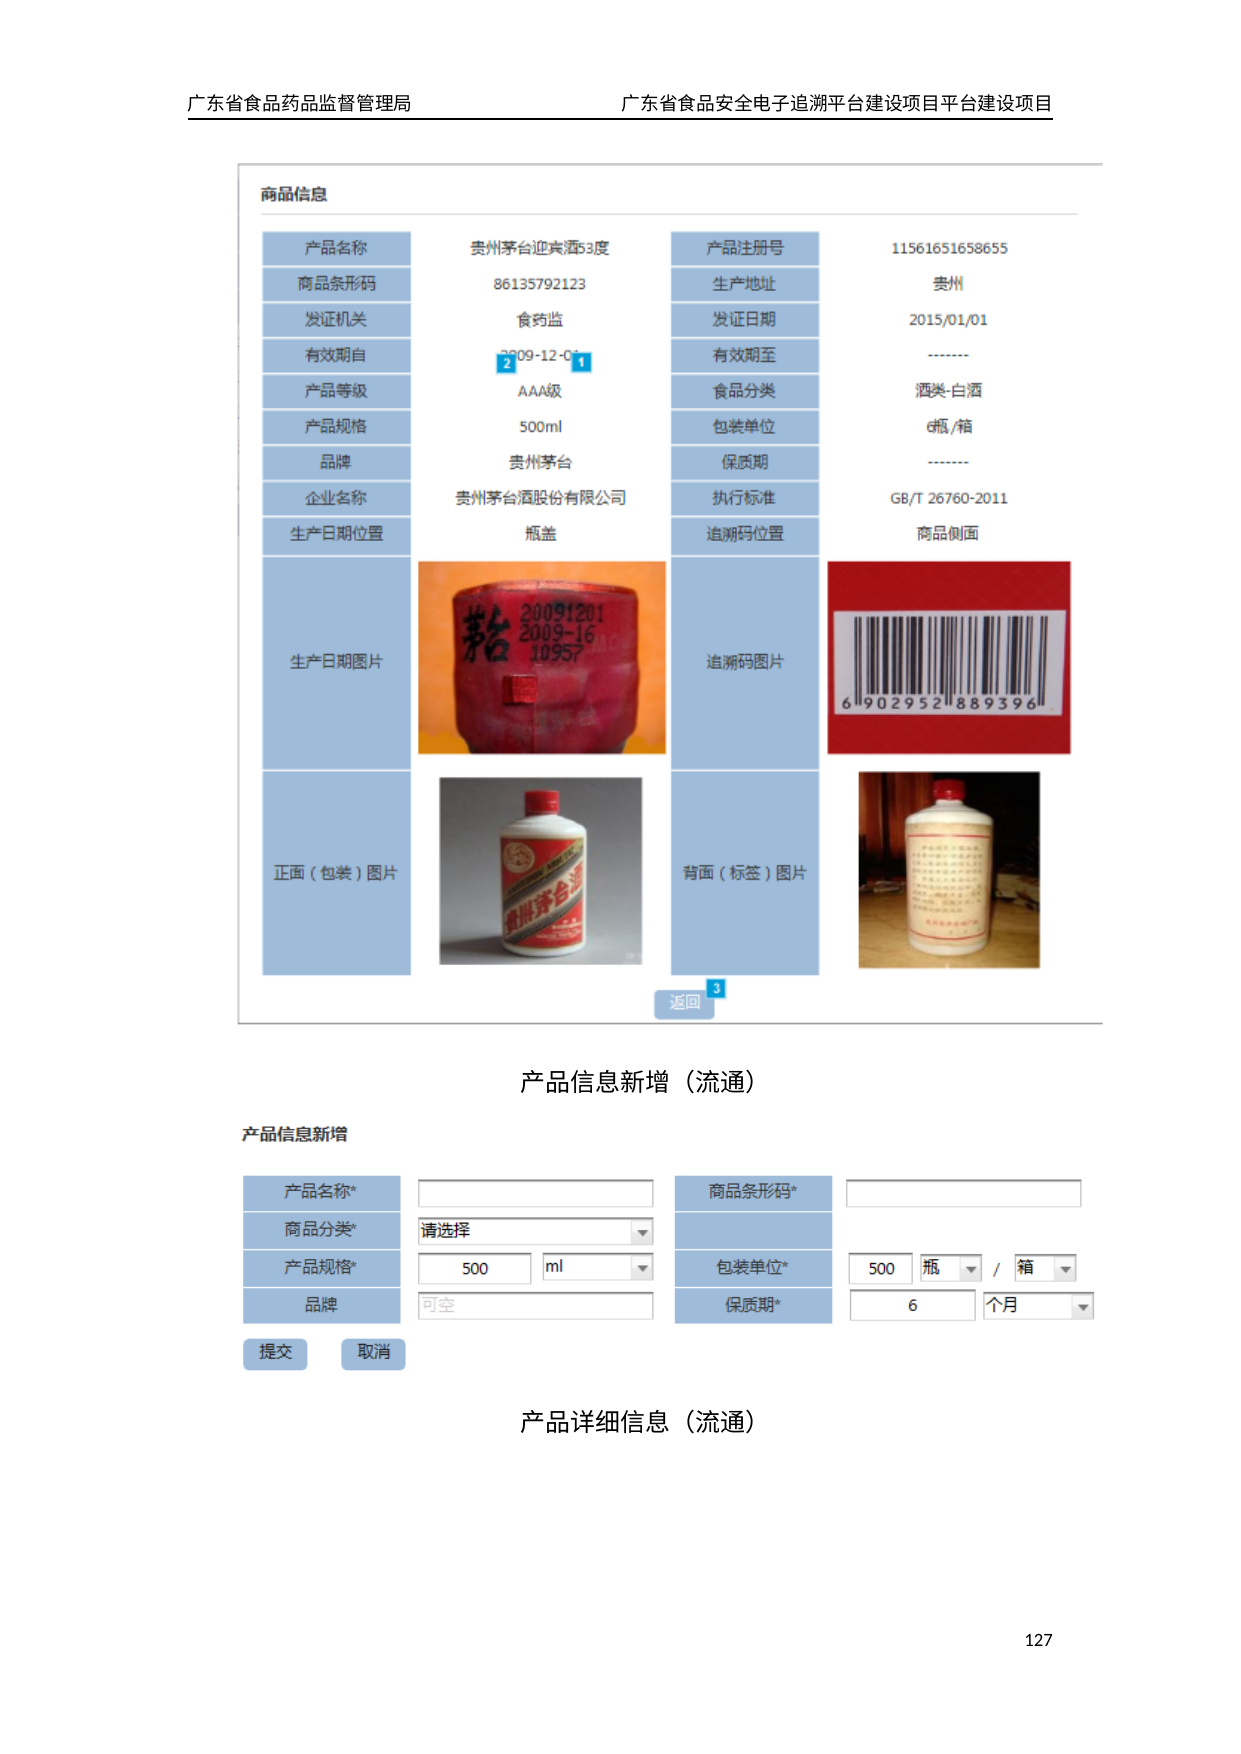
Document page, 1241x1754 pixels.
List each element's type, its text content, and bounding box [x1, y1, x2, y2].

picture [237, 1114, 1103, 1378]
text 产品详细信息（流通） [187, 1386, 1053, 1454]
text 产品信息新增（流通） [187, 1047, 1053, 1115]
picture [237, 163, 1103, 1029]
